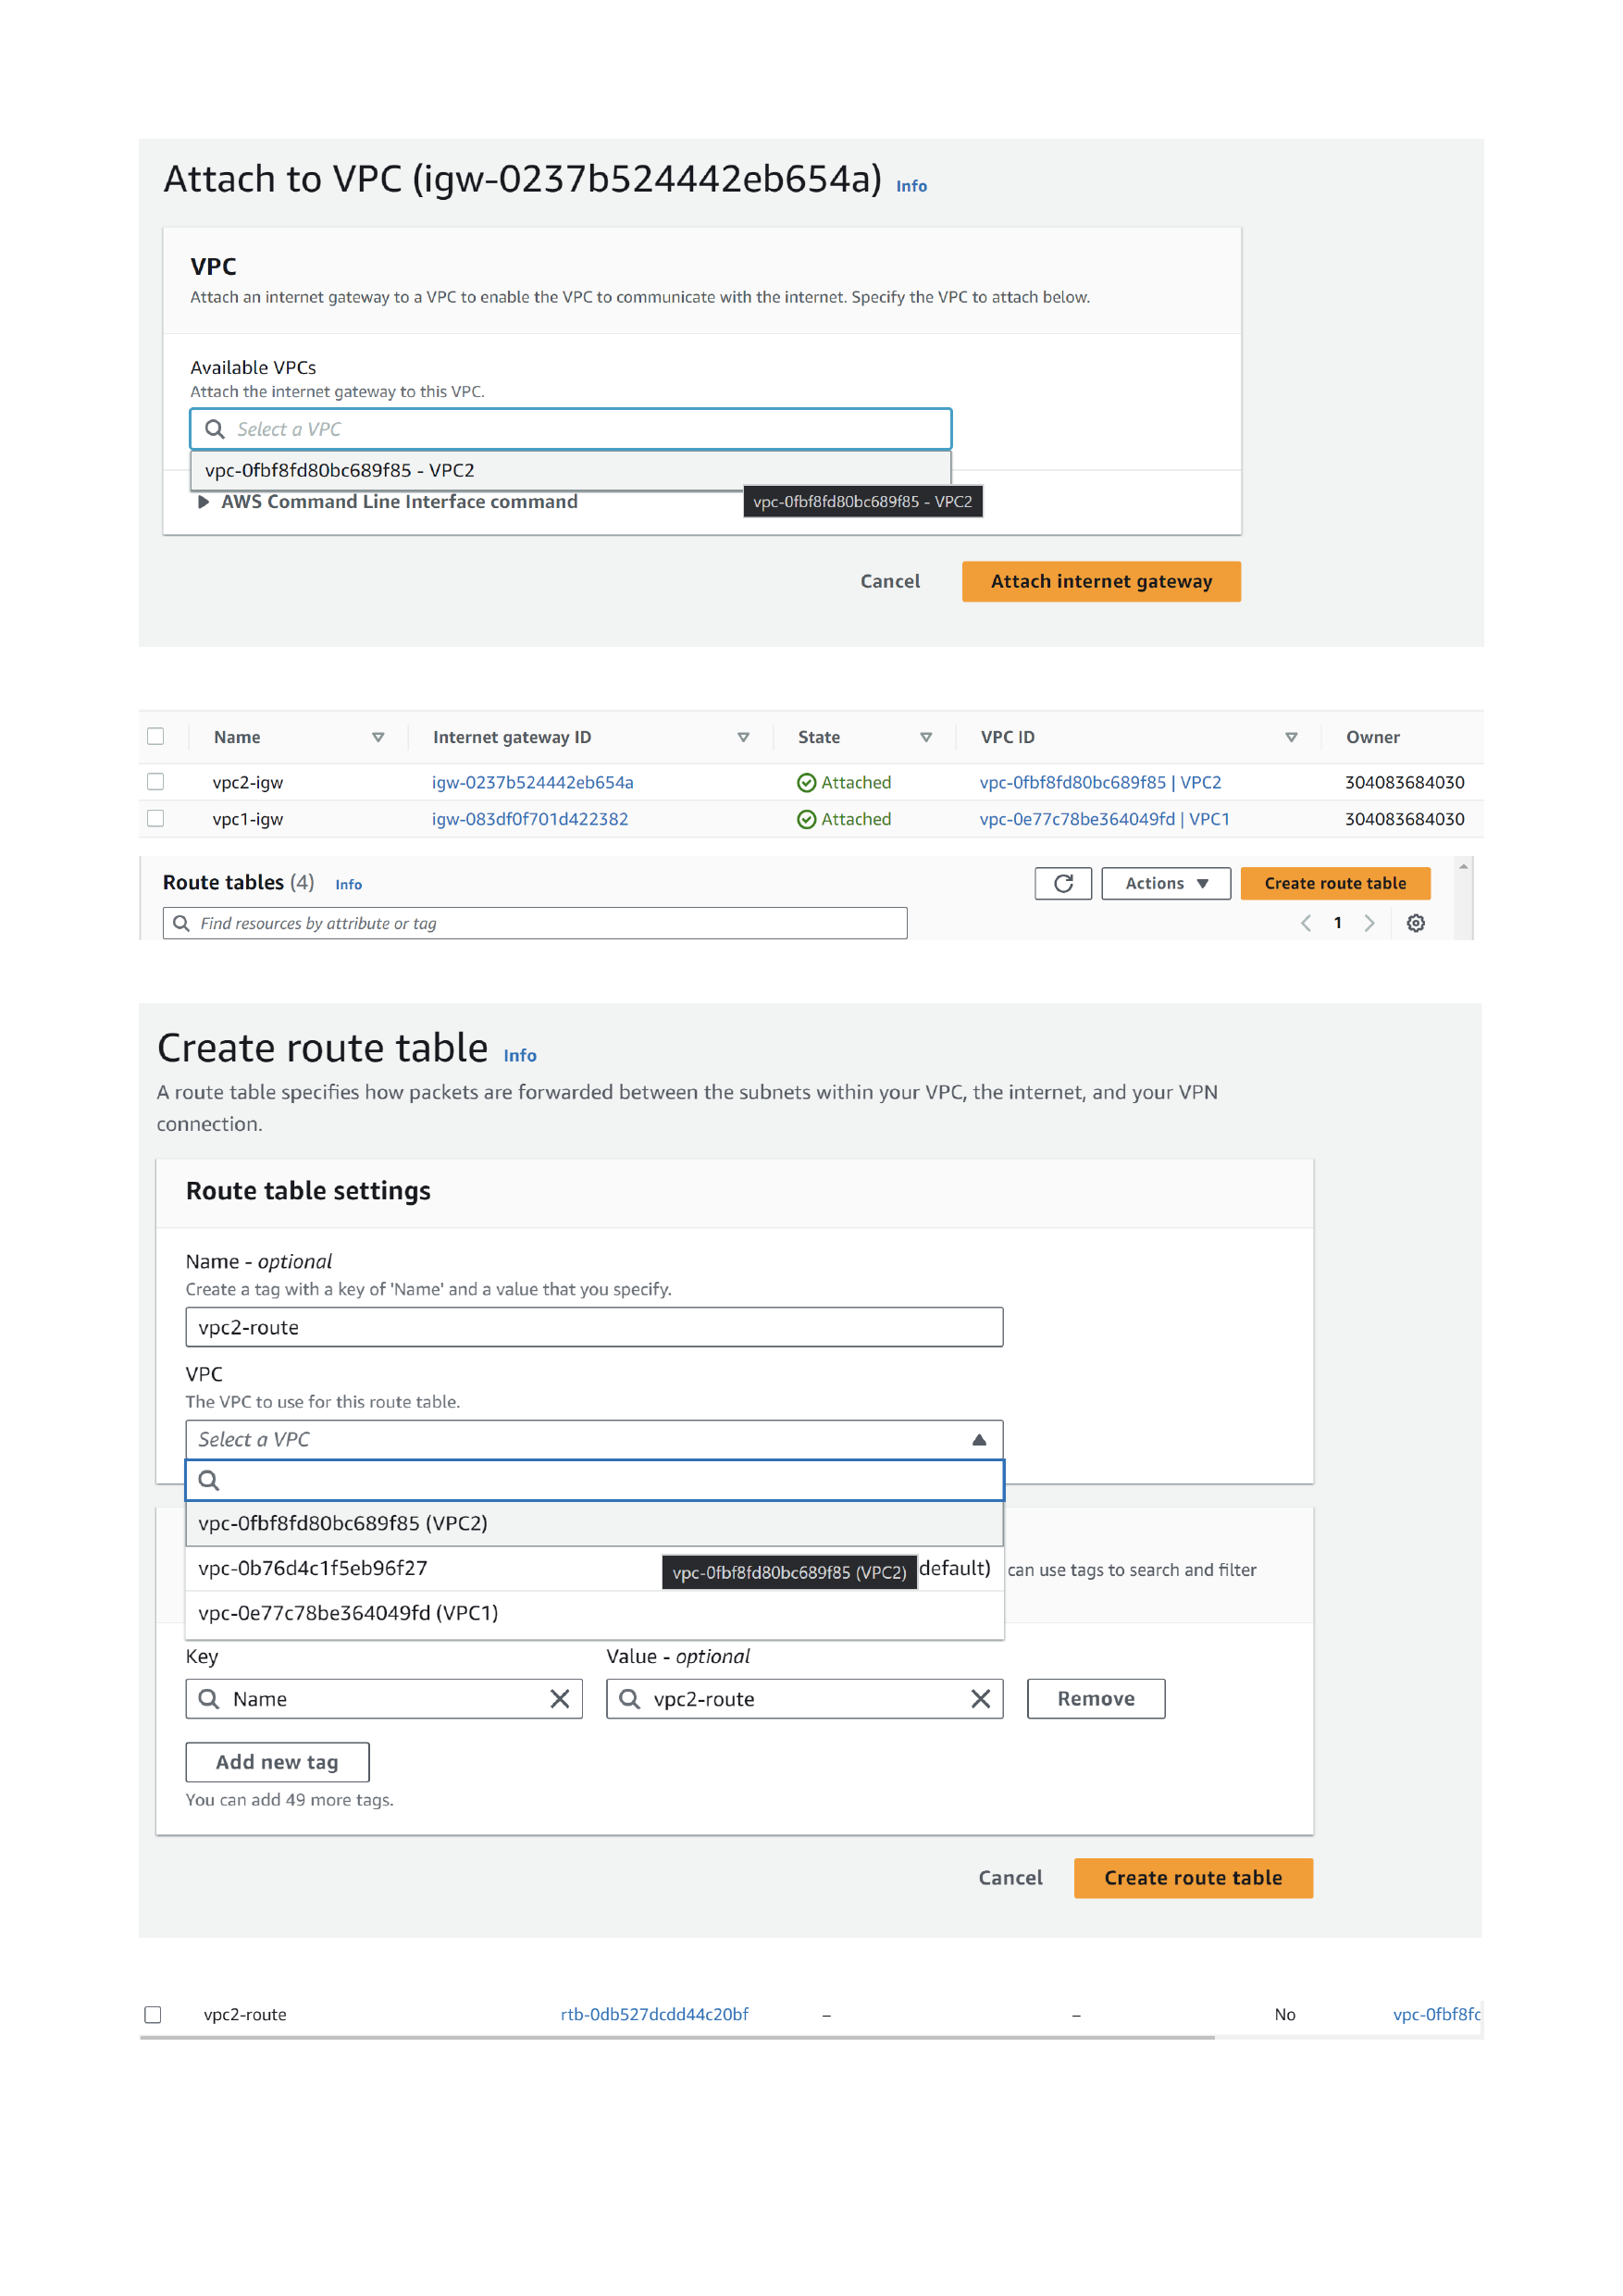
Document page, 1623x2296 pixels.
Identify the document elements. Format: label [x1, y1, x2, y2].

picture [139, 1003, 1482, 1938]
picture [139, 139, 1484, 647]
picture [139, 709, 1484, 839]
picture [139, 856, 1484, 940]
picture [139, 2001, 1484, 2040]
